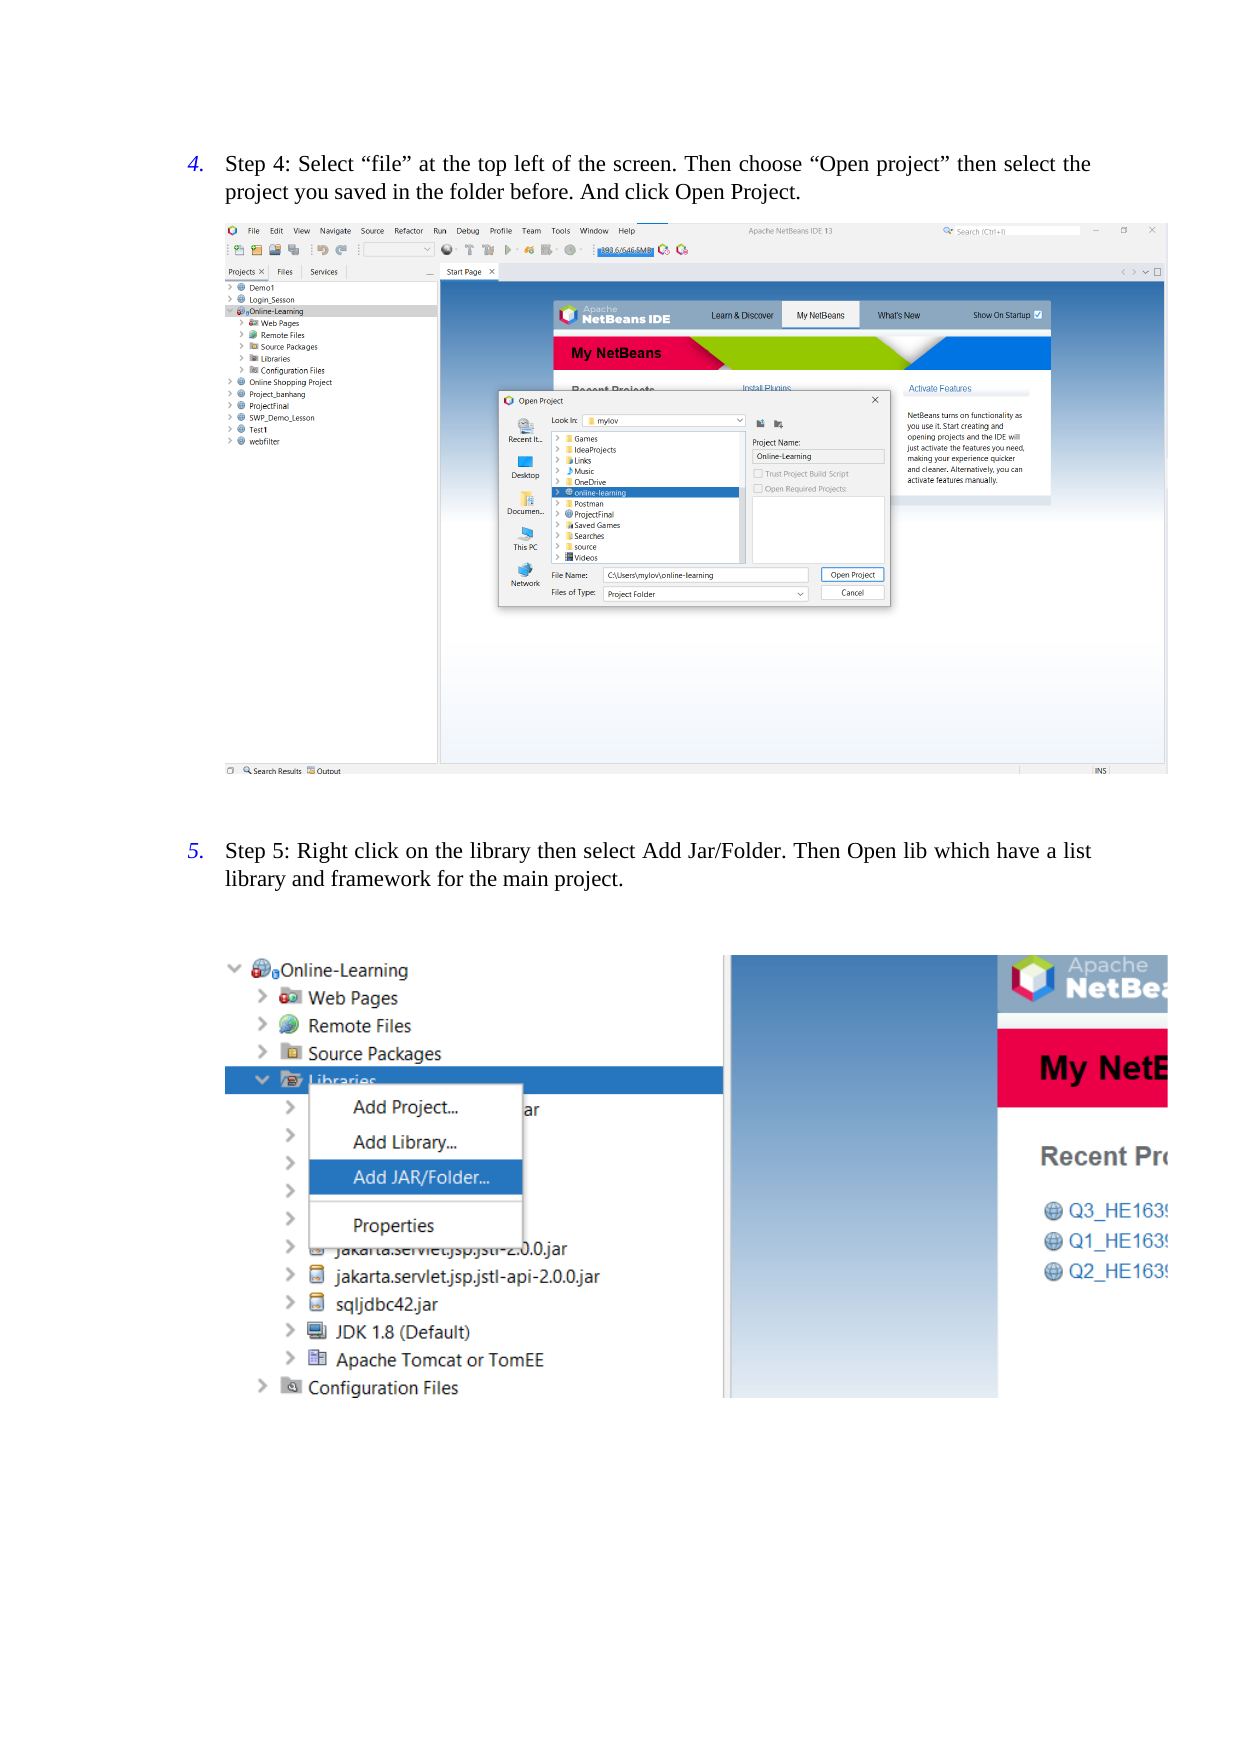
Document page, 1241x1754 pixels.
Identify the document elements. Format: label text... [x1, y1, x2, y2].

picture [225, 223, 1168, 774]
list Step 4: Select “file” at the top left of the screen. Then choose “Open project” then select the project you saved in the folder before. And click Open Project. [187, 150, 1093, 205]
list Step 5: Right click on the library then select Add Jar/Folder. Then Open lib which have a list library and framework for the main project. [187, 837, 1093, 892]
picture [225, 955, 1168, 1398]
